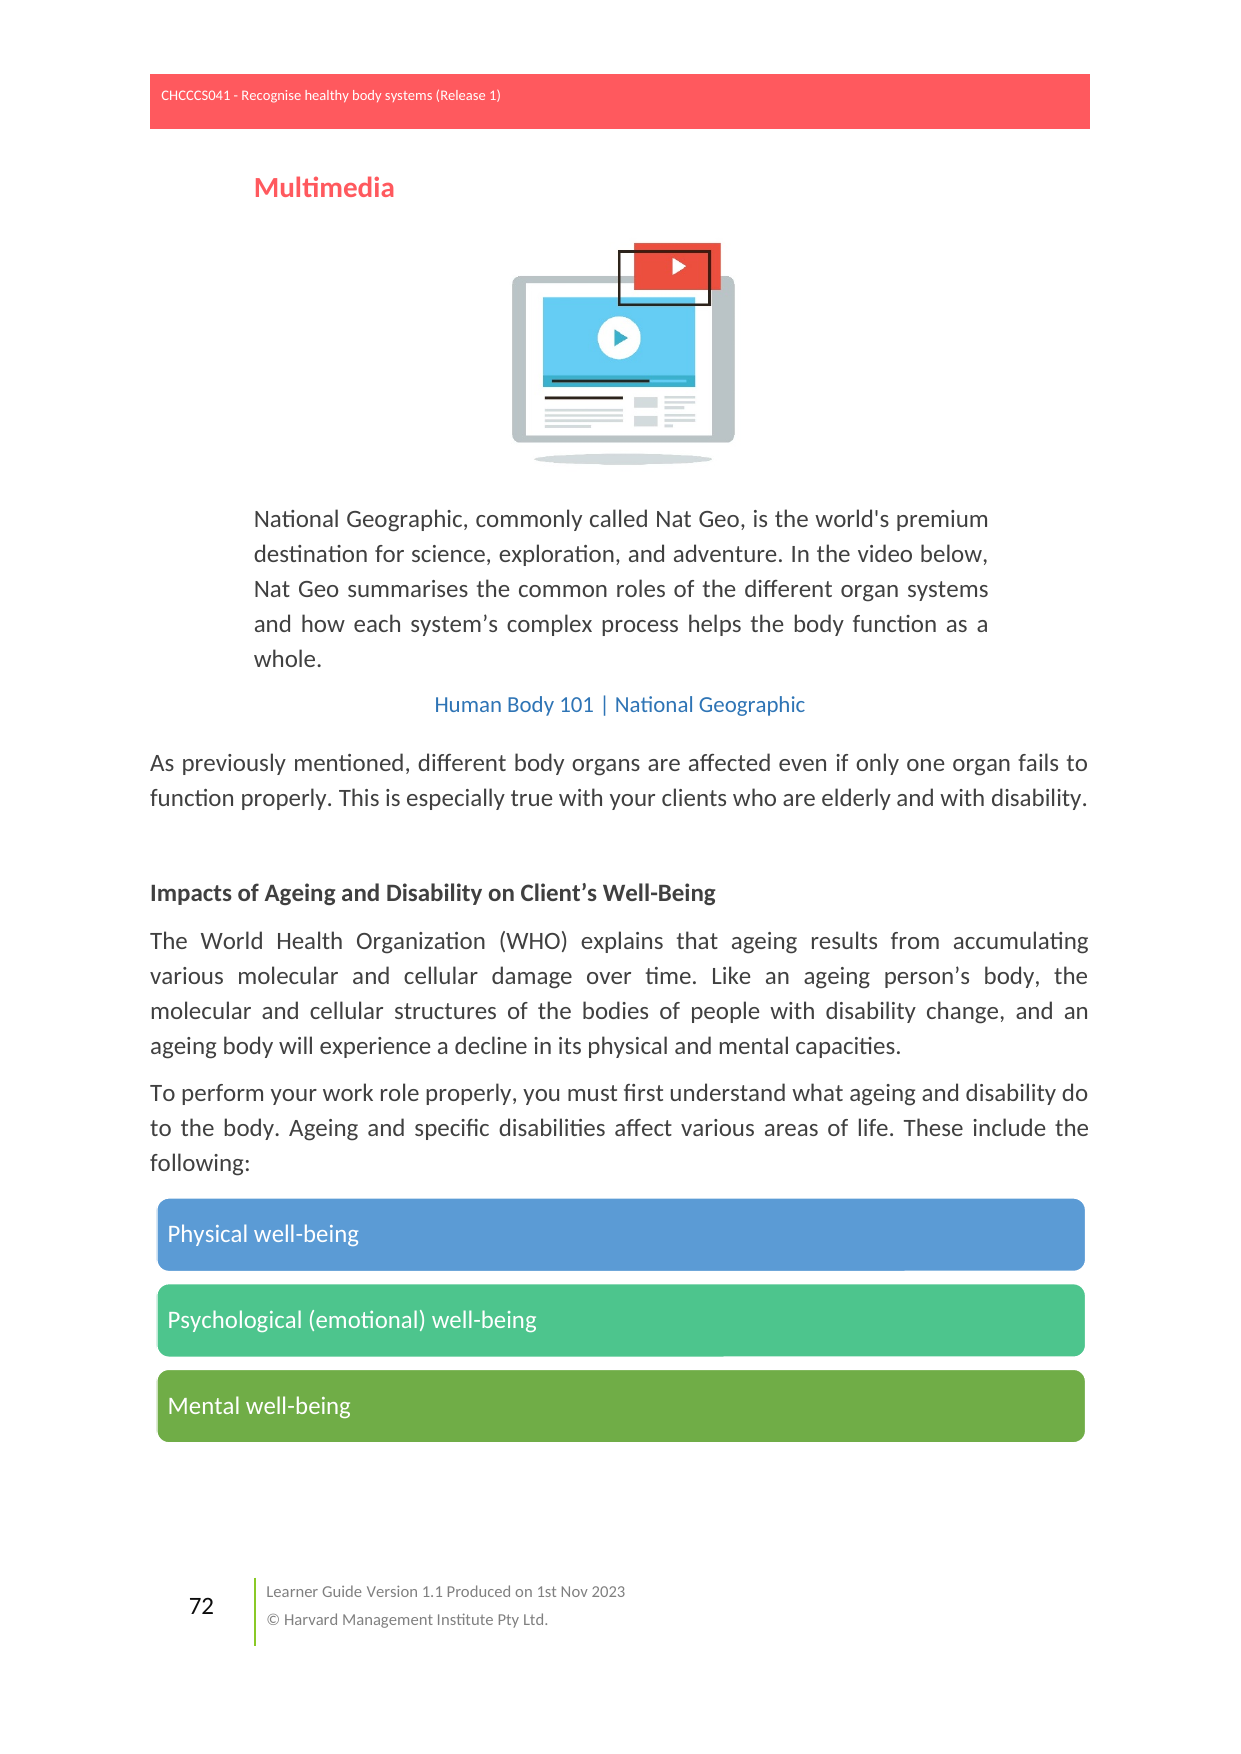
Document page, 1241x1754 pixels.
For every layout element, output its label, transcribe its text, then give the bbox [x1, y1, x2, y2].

text As previously mentioned, different body organs are affected even if only one organ fails to function properly. This is especially true with your clients who are elderly and with disability. [150, 747, 1090, 813]
table_header Multimedia National Geographic, commonly called Nat Geo, is the world's premium destination for science, exploration, and adventure. In the video below, Nat Geo summarises the common roles of the different organ systems and how each system’s complex process helps the body function as a whole. Human Body 101 | National Geographic [239, 157, 1001, 735]
text Impacts of Ageing and Disability on Client’s Well-Being [150, 877, 1090, 908]
text To perform your work role properly, you must first understand what ageing and disability do to the body. Ageing and specific disabilities affect various areas of life. These include the following: [150, 1077, 1090, 1178]
picture [474, 222, 770, 487]
text The World Health Organization (WHO) explains that ageing results from accumulating various molecular and cellular damage over time. Like an ageing person’s body, the molecular and cellular structures of the bodies of people with disability change, and an ageing body will experience a decline in its physical and mental capacities. [150, 925, 1090, 1060]
